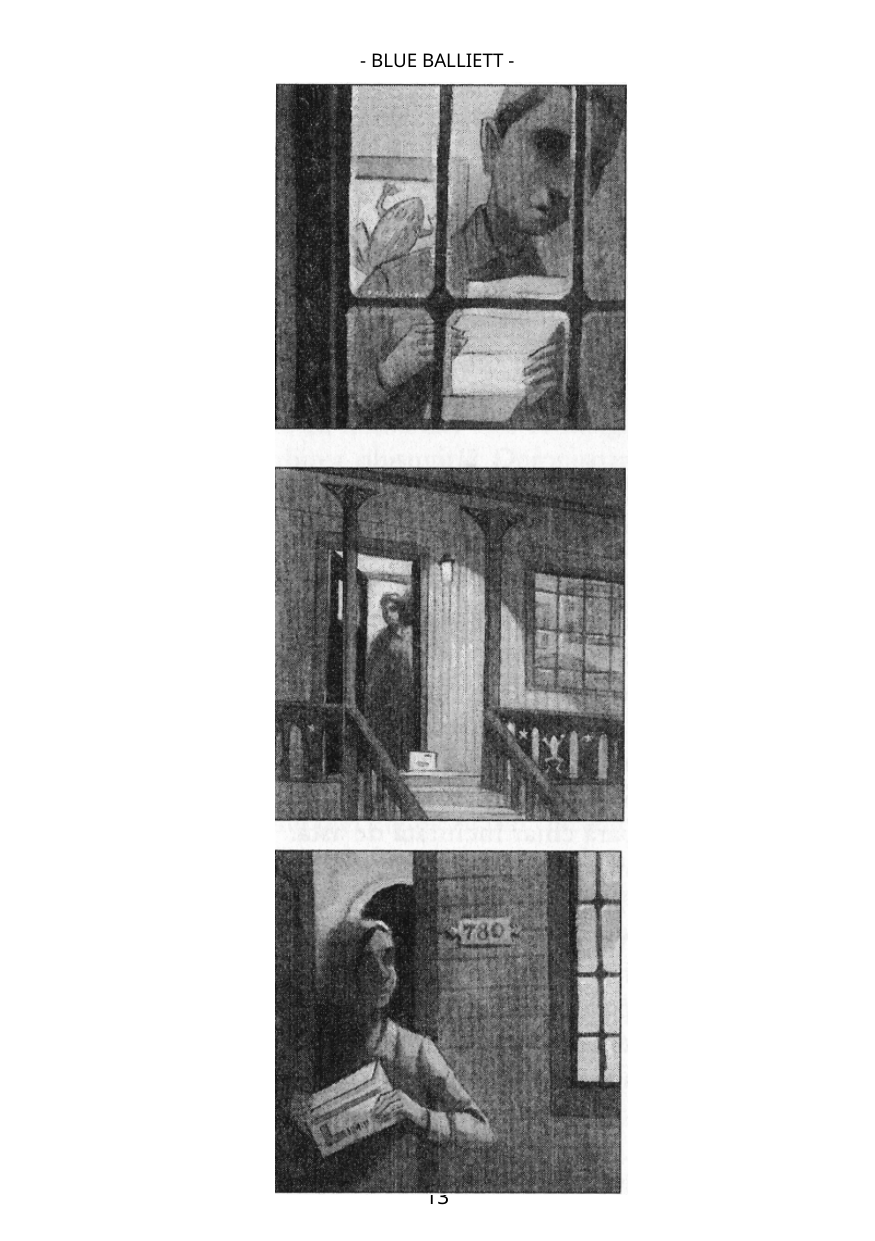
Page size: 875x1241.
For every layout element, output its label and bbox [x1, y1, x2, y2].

picture [275, 82, 628, 1195]
